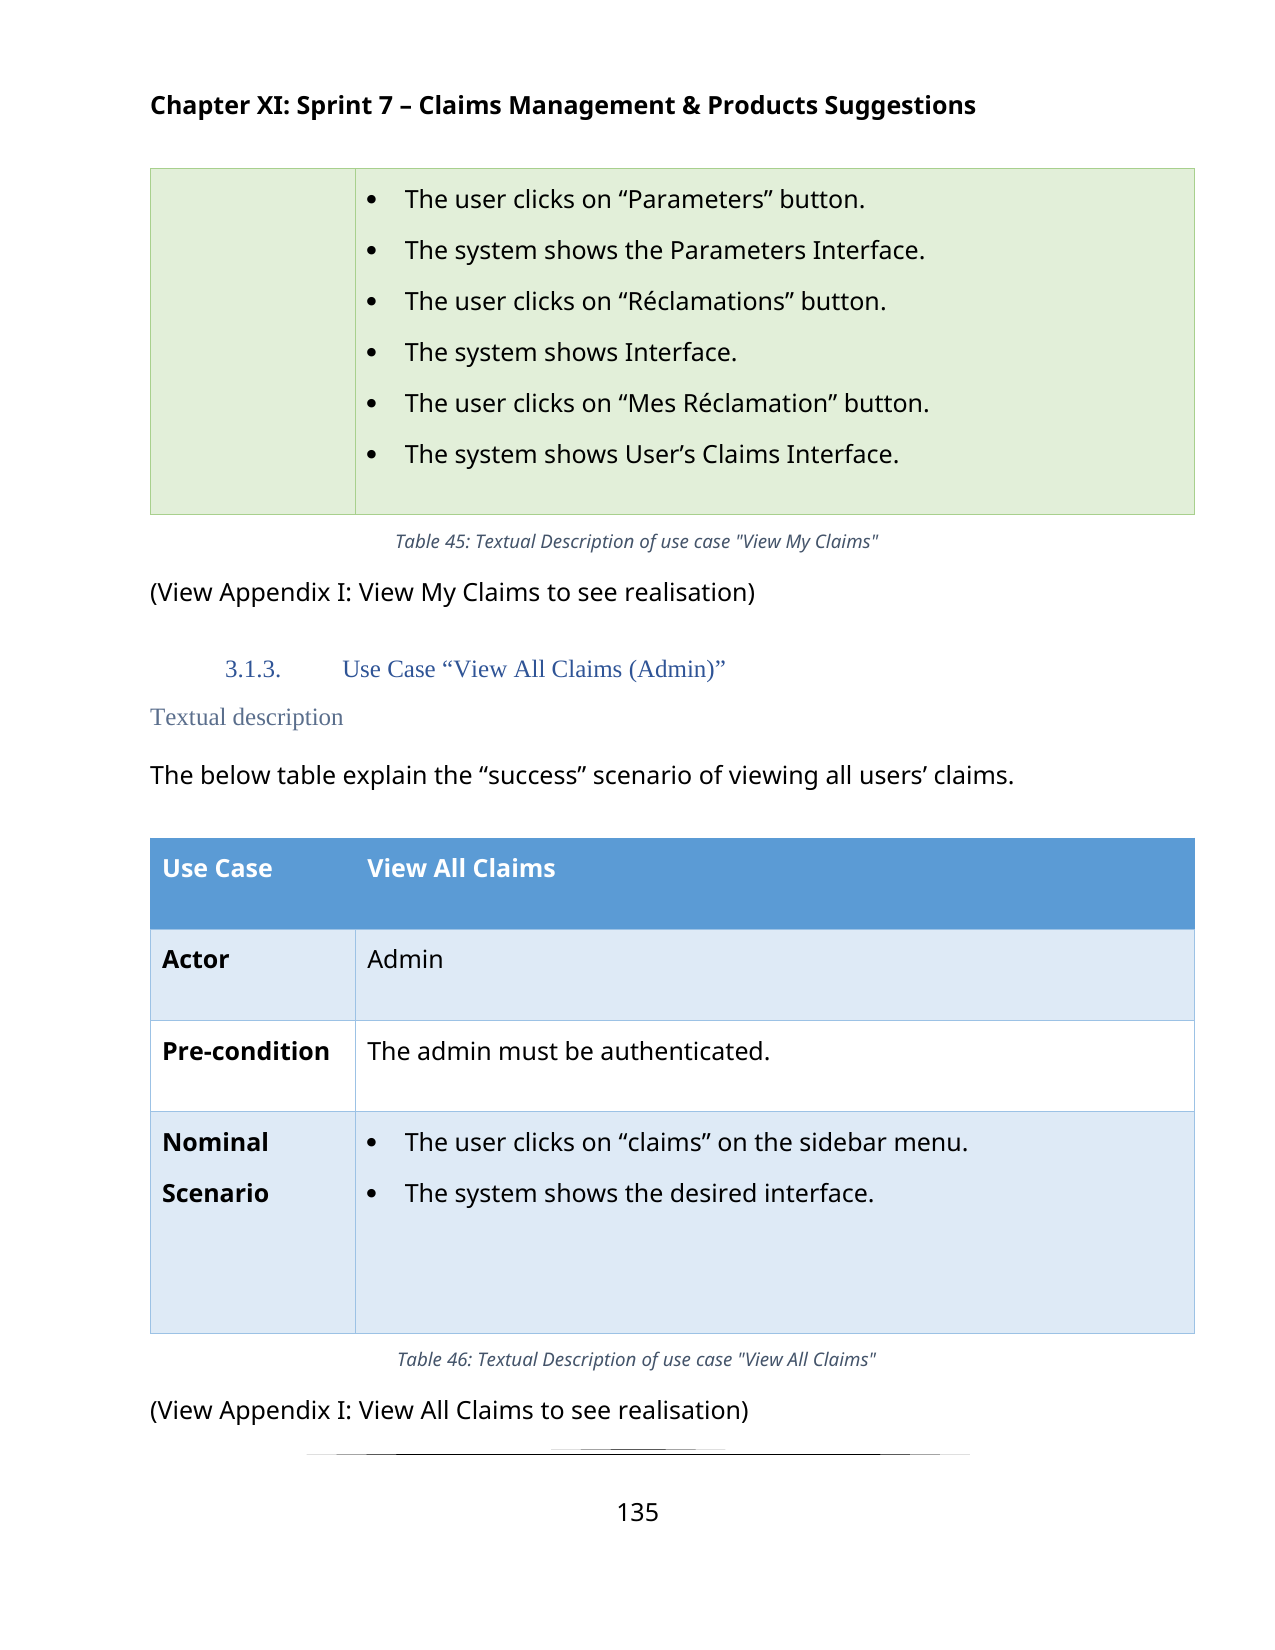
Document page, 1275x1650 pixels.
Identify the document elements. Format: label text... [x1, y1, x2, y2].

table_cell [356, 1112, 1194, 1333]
text (View Appendix I: View My Claims to see realisation) [150, 574, 1125, 608]
subtitle Textual description [150, 702, 1125, 731]
text The below table explain the “success” scenario of viewing all users’ claims. [150, 757, 1125, 791]
subtitle Use Case “View All Claims (Admin)” [225, 654, 1125, 683]
text Table 46: Textual Description of use case "View All Claims" [150, 1347, 1125, 1372]
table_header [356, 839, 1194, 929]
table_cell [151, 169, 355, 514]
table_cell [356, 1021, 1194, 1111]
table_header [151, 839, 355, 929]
text Table 45: Textual Description of use case "View My Claims" [150, 528, 1125, 553]
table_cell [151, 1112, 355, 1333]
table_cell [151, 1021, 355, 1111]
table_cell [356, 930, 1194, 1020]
text (View Appendix I: View All Claims to see realisation) [150, 1393, 1125, 1427]
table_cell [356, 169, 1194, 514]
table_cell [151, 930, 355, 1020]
